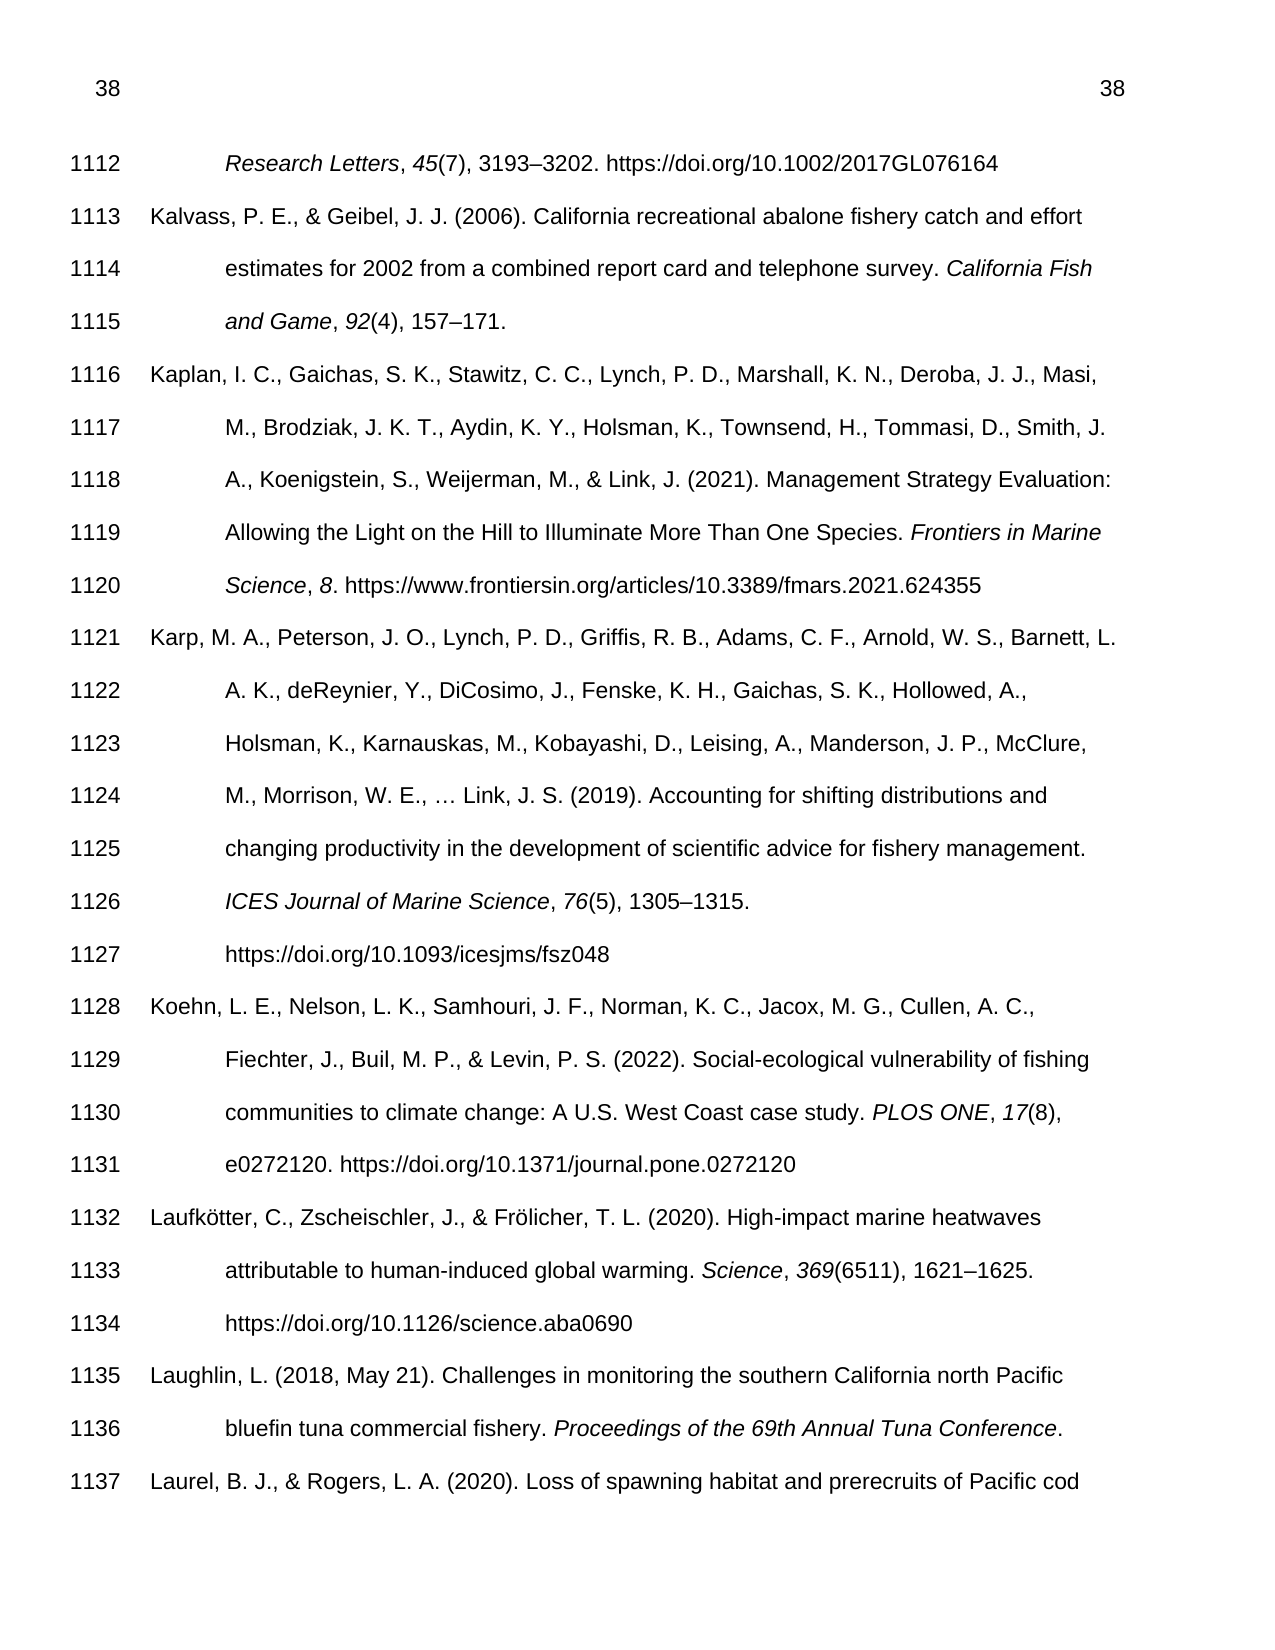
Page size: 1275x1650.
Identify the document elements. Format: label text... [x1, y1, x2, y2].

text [150, 1468, 1125, 1494]
text Laufkötter, C., Zscheischler, J., & Frölicher, T. L. (2020). High-impact marine heatwaves attributable to human-induced global warming. Science, 369(6511), 1621–1625. https://doi.org/10.1126/science.aba0690 [150, 1204, 1125, 1336]
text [150, 150, 1125, 176]
text Karp, M. A., Peterson, J. O., Lynch, P. D., Griffis, R. B., Adams, C. F., Arnold, W. S., Barnett, L. A. K., deReynier, Y., DiCosimo, J., Fenske, K. H., Gaichas, S. K., Hollowed, A., Holsman, K., Karnauskas, M., Kobayashi, D., Leising, A., Manderson, J. P., McClure, M., Morrison, W. E., … Link, J. S. (2019). Accounting for shifting distributions and changing productivity in the development of scientific advice for fishery management. ICES Journal of Marine Science, 76(5), 1305–1315. https://doi.org/10.1093/icesjms/fsz048 [150, 624, 1125, 967]
text Koehn, L. E., Nelson, L. K., Samhouri, J. F., Norman, K. C., Jacox, M. G., Cullen, A. C., Fiechter, J., Buil, M. P., & Levin, P. S. (2022). Social-ecological vulnerability of fishing communities to climate change: A U.S. West Coast case study. PLOS ONE, 17(8), e0272120. https://doi.org/10.1371/journal.pone.0272120 [150, 993, 1125, 1178]
text Kaplan, I. C., Gaichas, S. K., Stawitz, C. C., Lynch, P. D., Marshall, K. N., Deroba, J. J., Masi, M., Brodziak, J. K. T., Aydin, K. Y., Holsman, K., Townsend, H., Tommasi, D., Smith, J. A., Koenigstein, S., Weijerman, M., & Link, J. (2021). Management Strategy Evaluation: Allowing the Light on the Hill to Illuminate More Than One Species. Frontiers in Marine Science, 8. https://www.frontiersin.org/articles/10.3389/fmars.2021.624355 [150, 361, 1125, 598]
text Kalvass, P. E., & Geibel, J. J. (2006). California recreational abalone fishery catch and effort estimates for 2002 from a combined report card and telephone survey. California Fish and Game, 92(4), 157–171. [150, 203, 1125, 334]
text Laughlin, L. (2018, May 21). Challenges in monitoring the southern California north Pacific bluefin tuna commercial fishery. Proceedings of the 69th Annual Tuna Conference. [150, 1362, 1125, 1441]
